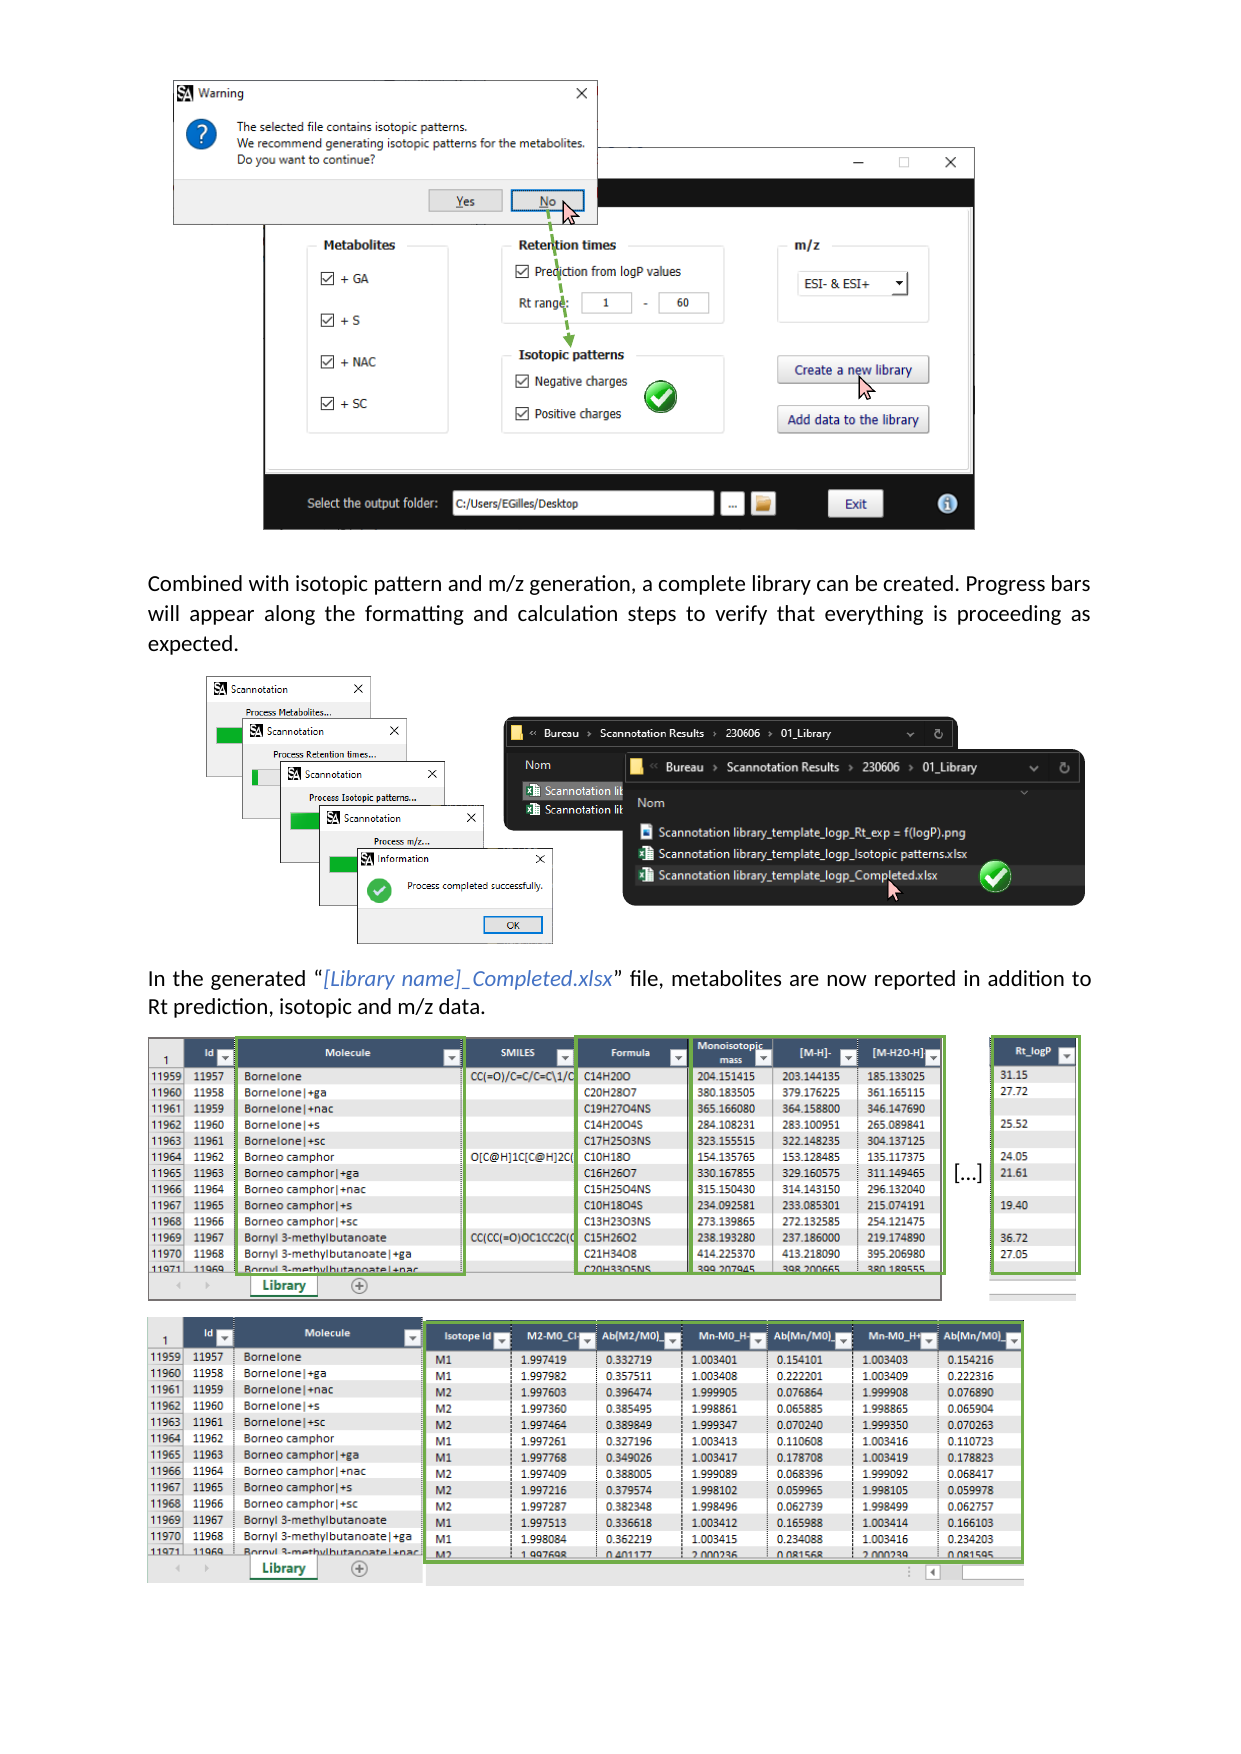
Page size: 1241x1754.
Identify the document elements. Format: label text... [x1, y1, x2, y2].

text Combined with isotopic pattern and m/z generation, a complete library can be created. Progress bars will appear along the formatting and calculation steps to verify that everything is proceeding as expected. [148, 569, 1093, 658]
text In the generated “[Library name]_Completed.xlsx” file, metabolites are now reported in addition to Rt prediction, isotopic and m/z data. [148, 964, 1093, 1020]
picture [978, 859, 1012, 893]
picture [206, 676, 553, 944]
picture [173, 80, 975, 530]
